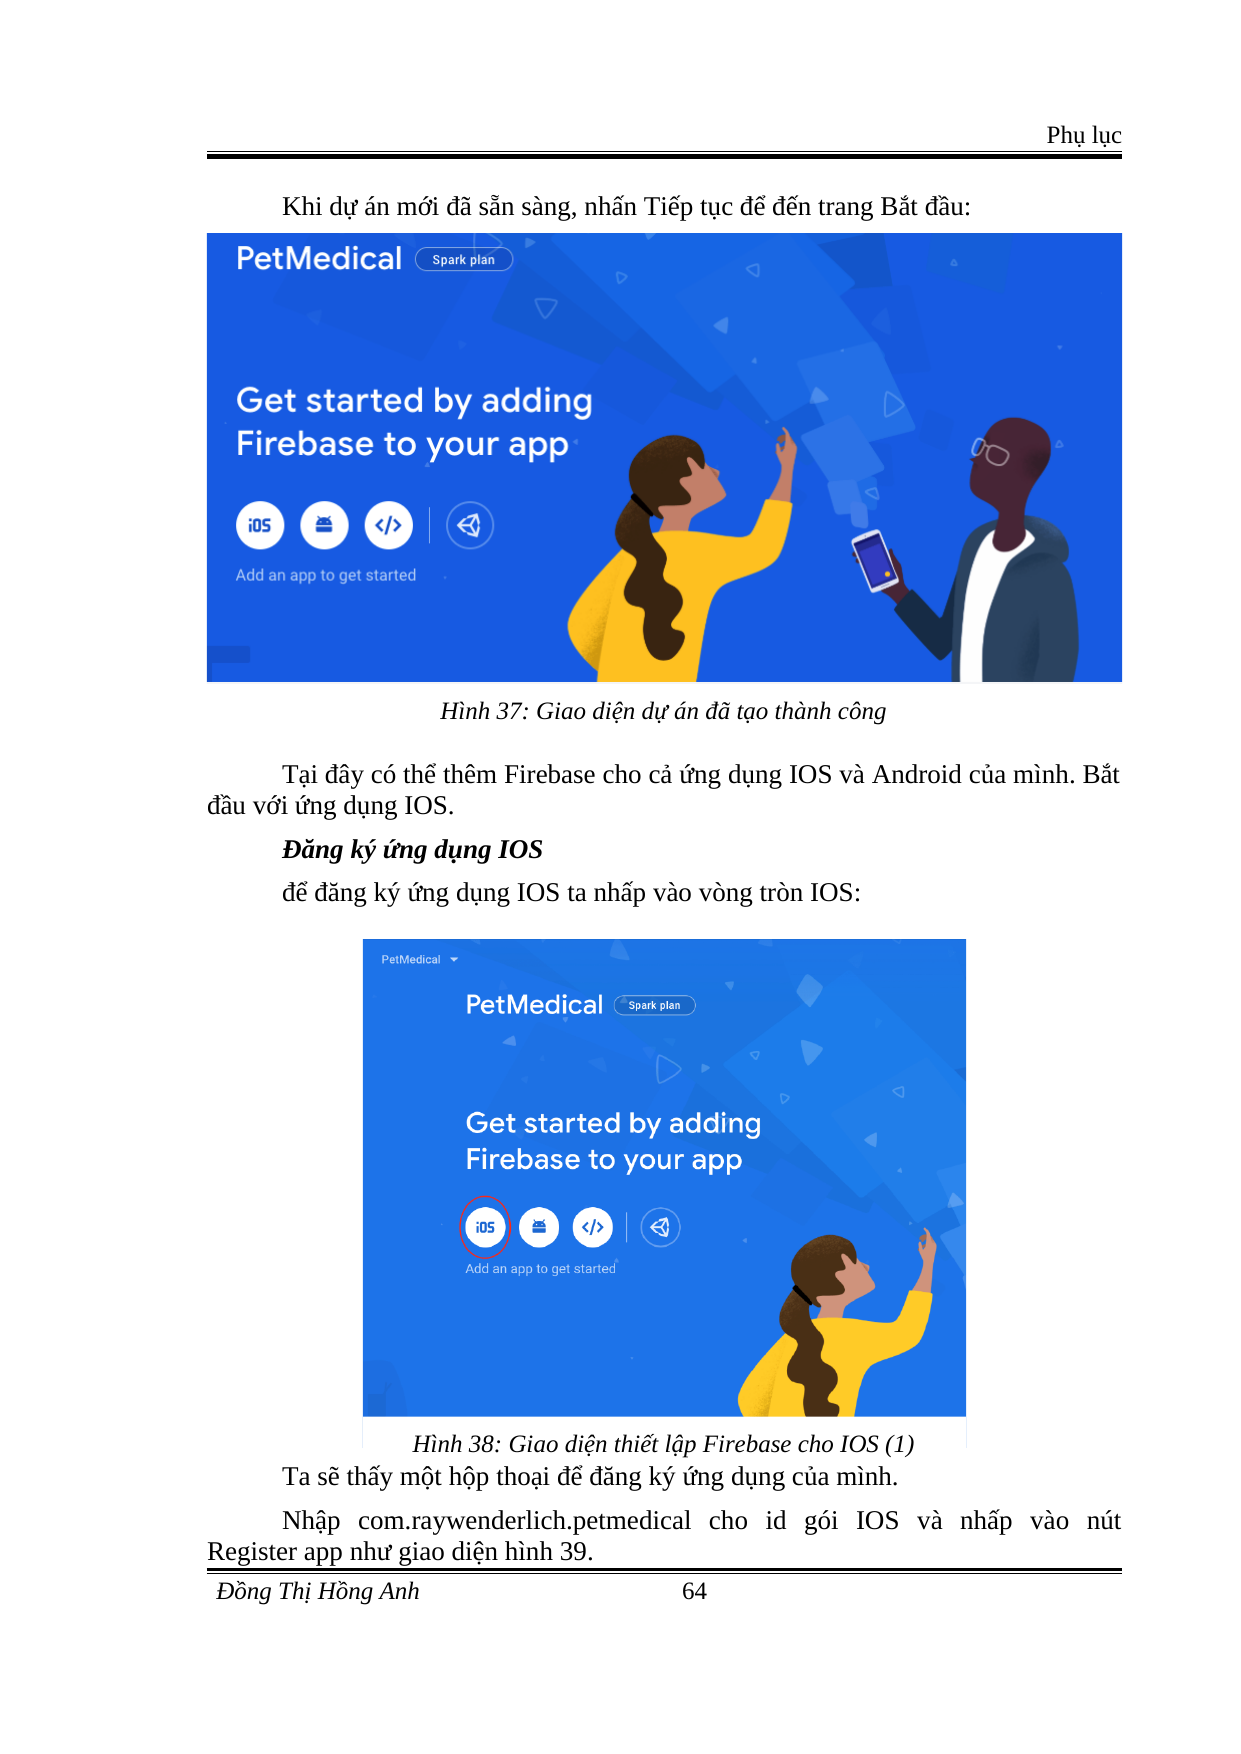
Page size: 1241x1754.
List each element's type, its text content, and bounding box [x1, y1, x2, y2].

text Tại đây có thể thêm Firebase cho cả ứng dụng IOS và Android của mình. Bắt đầu với ứng dụng IOS. [207, 758, 1122, 820]
picture [206, 233, 1123, 684]
picture [362, 939, 967, 1416]
text để đăng ký ứng dụng IOS ta nhấp vào vòng tròn IOS: [207, 876, 1122, 908]
text Khi dự án mới đã sẵn sàng, nhấn Tiếp tục để đến trang Bắt đầu: [207, 190, 1122, 221]
text Nhập com.raywenderlich.petmedical cho id gói IOS và nhấp vào nút Register app như giao diện hình 39. [207, 1504, 1122, 1566]
text Đăng ký ứng dụng IOS [207, 833, 1122, 864]
